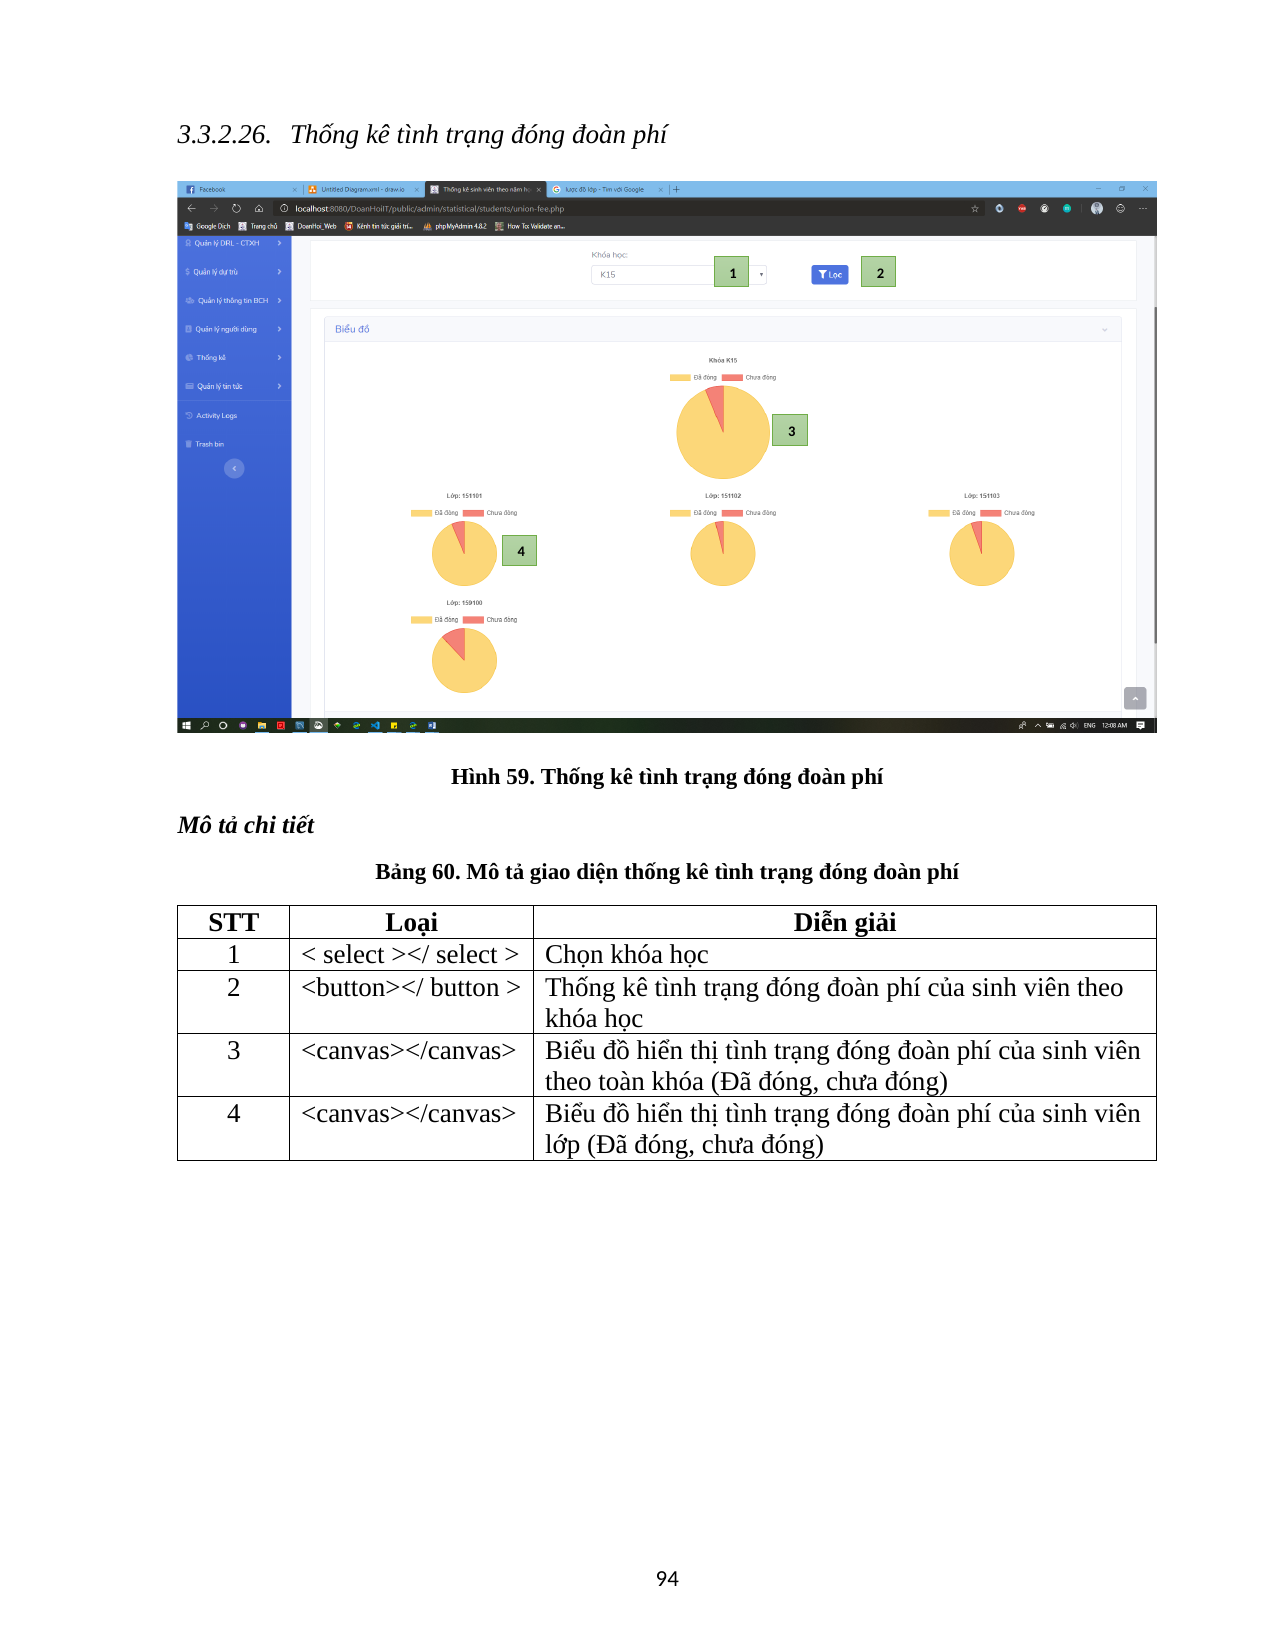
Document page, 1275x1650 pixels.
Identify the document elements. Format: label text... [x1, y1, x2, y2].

picture [177, 181, 1157, 733]
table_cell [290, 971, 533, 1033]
text Bảng 60. Mô tả giao diện thống kê tình trạng đóng đoàn phí [177, 858, 1157, 884]
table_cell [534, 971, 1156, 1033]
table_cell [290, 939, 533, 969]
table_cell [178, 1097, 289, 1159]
text Hình 59. Thống kê tình trạng đóng đoàn phí [177, 763, 1157, 789]
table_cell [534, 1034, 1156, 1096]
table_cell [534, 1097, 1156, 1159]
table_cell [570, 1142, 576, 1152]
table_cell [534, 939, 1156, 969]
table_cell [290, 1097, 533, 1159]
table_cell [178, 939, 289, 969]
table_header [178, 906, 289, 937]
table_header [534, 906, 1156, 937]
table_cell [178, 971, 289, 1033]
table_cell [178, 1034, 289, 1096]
text Mô tả chi tiết [177, 810, 1157, 839]
list Thống kê tình trạng đóng đoàn phí [177, 118, 1157, 149]
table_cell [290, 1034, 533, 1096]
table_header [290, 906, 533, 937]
